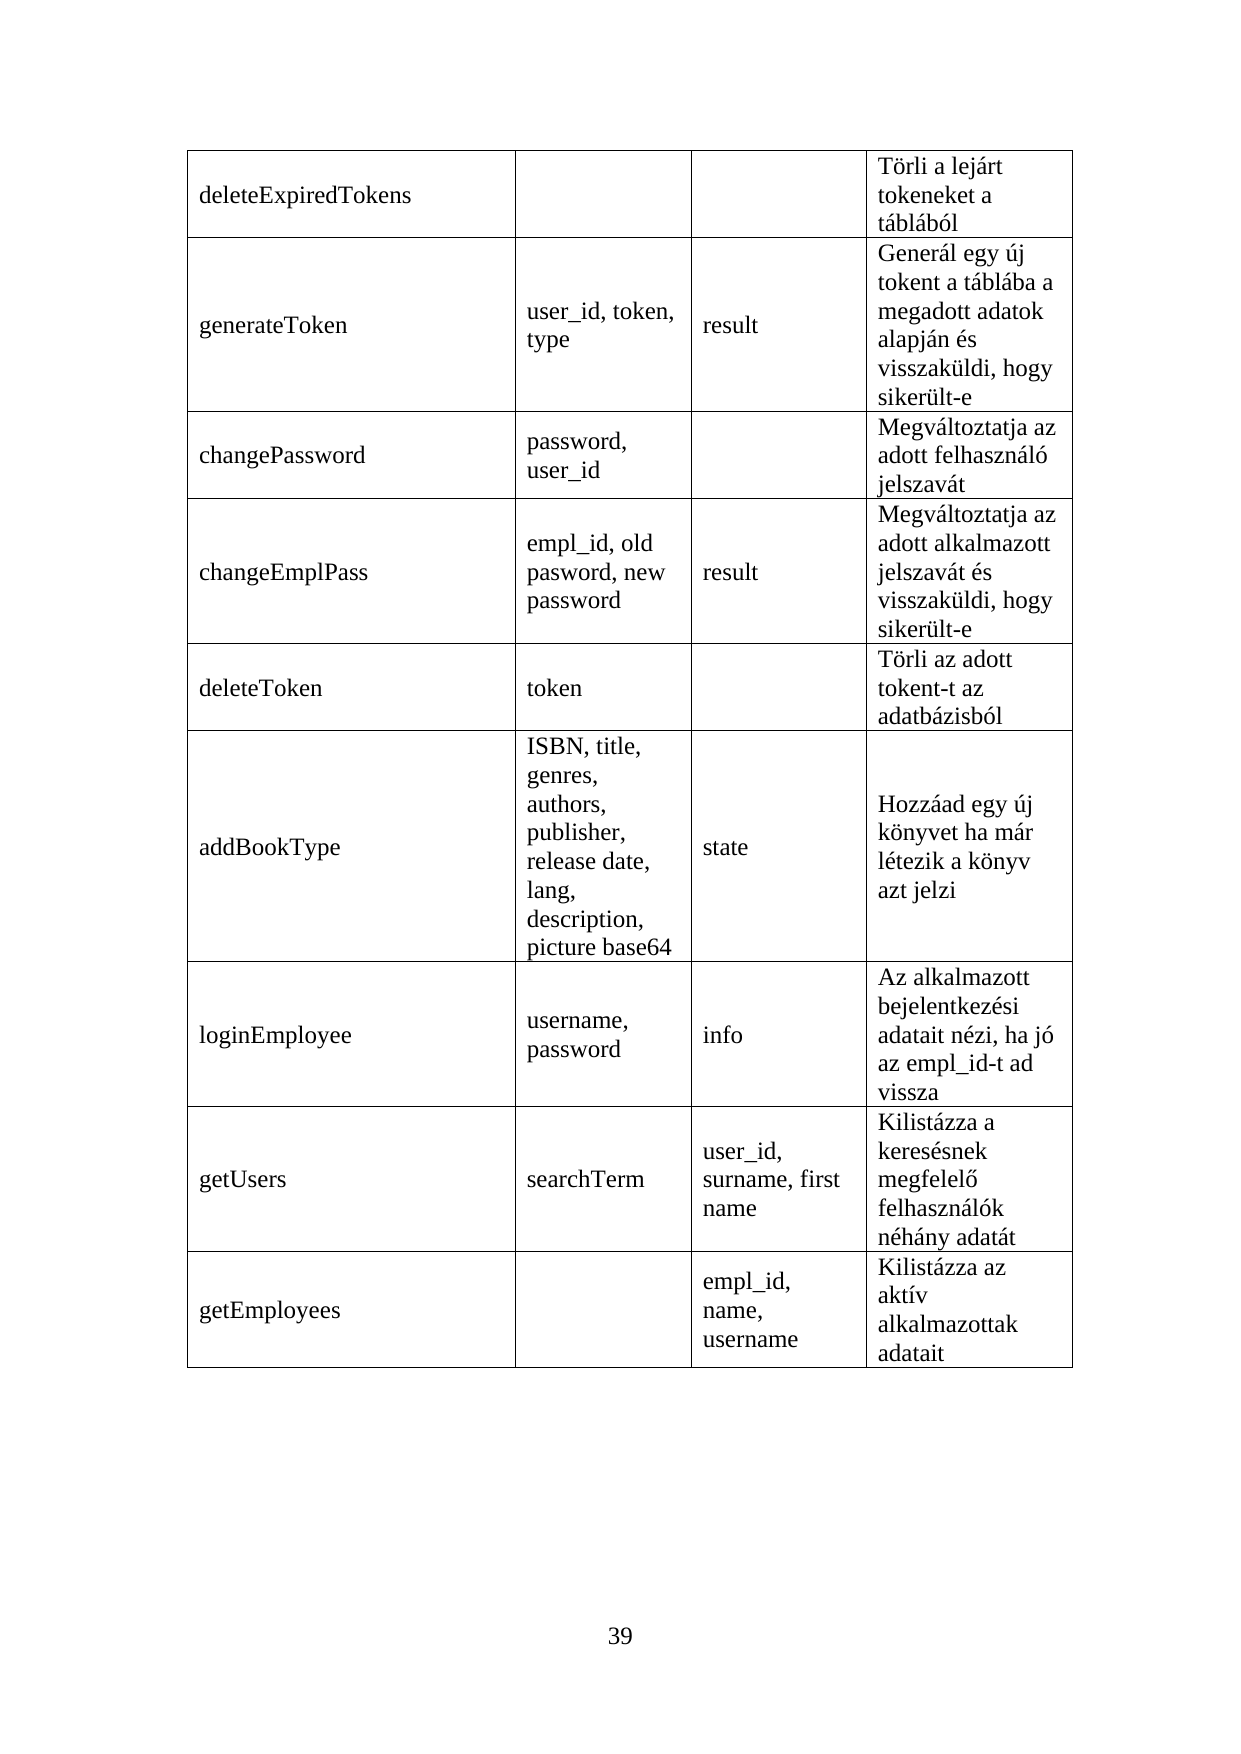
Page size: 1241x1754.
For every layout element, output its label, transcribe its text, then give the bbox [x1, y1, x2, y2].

table_cell deleteToken [188, 644, 515, 730]
table_cell Az alkalmazott bejelentkezési adatait nézi, ha jó az empl_id-t ad vissza [867, 962, 1072, 1106]
table_cell result [692, 499, 866, 643]
table_cell user_id, token, type [516, 238, 691, 411]
table_cell getEmployees [188, 1252, 515, 1367]
table_cell user_id, surname, first name [692, 1107, 866, 1251]
table_cell [692, 151, 866, 237]
table_cell Törli a lejárt tokeneket a táblából [867, 151, 1072, 237]
table_cell deleteExpiredTokens [188, 151, 515, 237]
table_cell Generál egy új tokent a táblába a megadott adatok alapján és visszaküldi, hogy sikerült-e [867, 238, 1072, 411]
table_cell result [692, 238, 866, 411]
table_cell [516, 151, 691, 237]
table_cell Kilistázza az aktív alkalmazottak adatait [867, 1252, 1072, 1367]
table_cell searchTerm [516, 1107, 691, 1251]
table_cell Kilistázza a keresésnek megfelelő felhasználók néhány adatát [867, 1107, 1072, 1251]
table_cell [516, 1252, 691, 1367]
table_cell [692, 412, 866, 498]
table_cell changePassword [188, 412, 515, 498]
table_cell state [692, 731, 866, 961]
table_cell empl_id, name, username [692, 1252, 866, 1367]
table_cell password, user_id [516, 412, 691, 498]
table_cell [692, 644, 866, 730]
table_cell username, password [516, 962, 691, 1106]
table_cell ISBN, title, genres, authors, publisher, release date, lang, description, picture base64 [516, 731, 691, 961]
table_cell addBookType [188, 731, 515, 961]
table_cell Törli az adott tokent-t az adatbázisból [867, 644, 1072, 730]
table_cell getUsers [188, 1107, 515, 1251]
table_cell changeEmplPass [188, 499, 515, 643]
table_cell Hozzáad egy új könyvet ha már létezik a könyv azt jelzi [867, 731, 1072, 961]
table_cell info [692, 962, 866, 1106]
table_cell token [516, 644, 691, 730]
table_cell loginEmployee [188, 962, 515, 1106]
table_cell Megváltoztatja az adott alkalmazott jelszavát és visszaküldi, hogy sikerült-e [867, 499, 1072, 643]
table_cell empl_id, old pasword, new password [516, 499, 691, 643]
table_cell Megváltoztatja az adott felhasználó jelszavát [867, 412, 1072, 498]
table_cell generateToken [188, 238, 515, 411]
